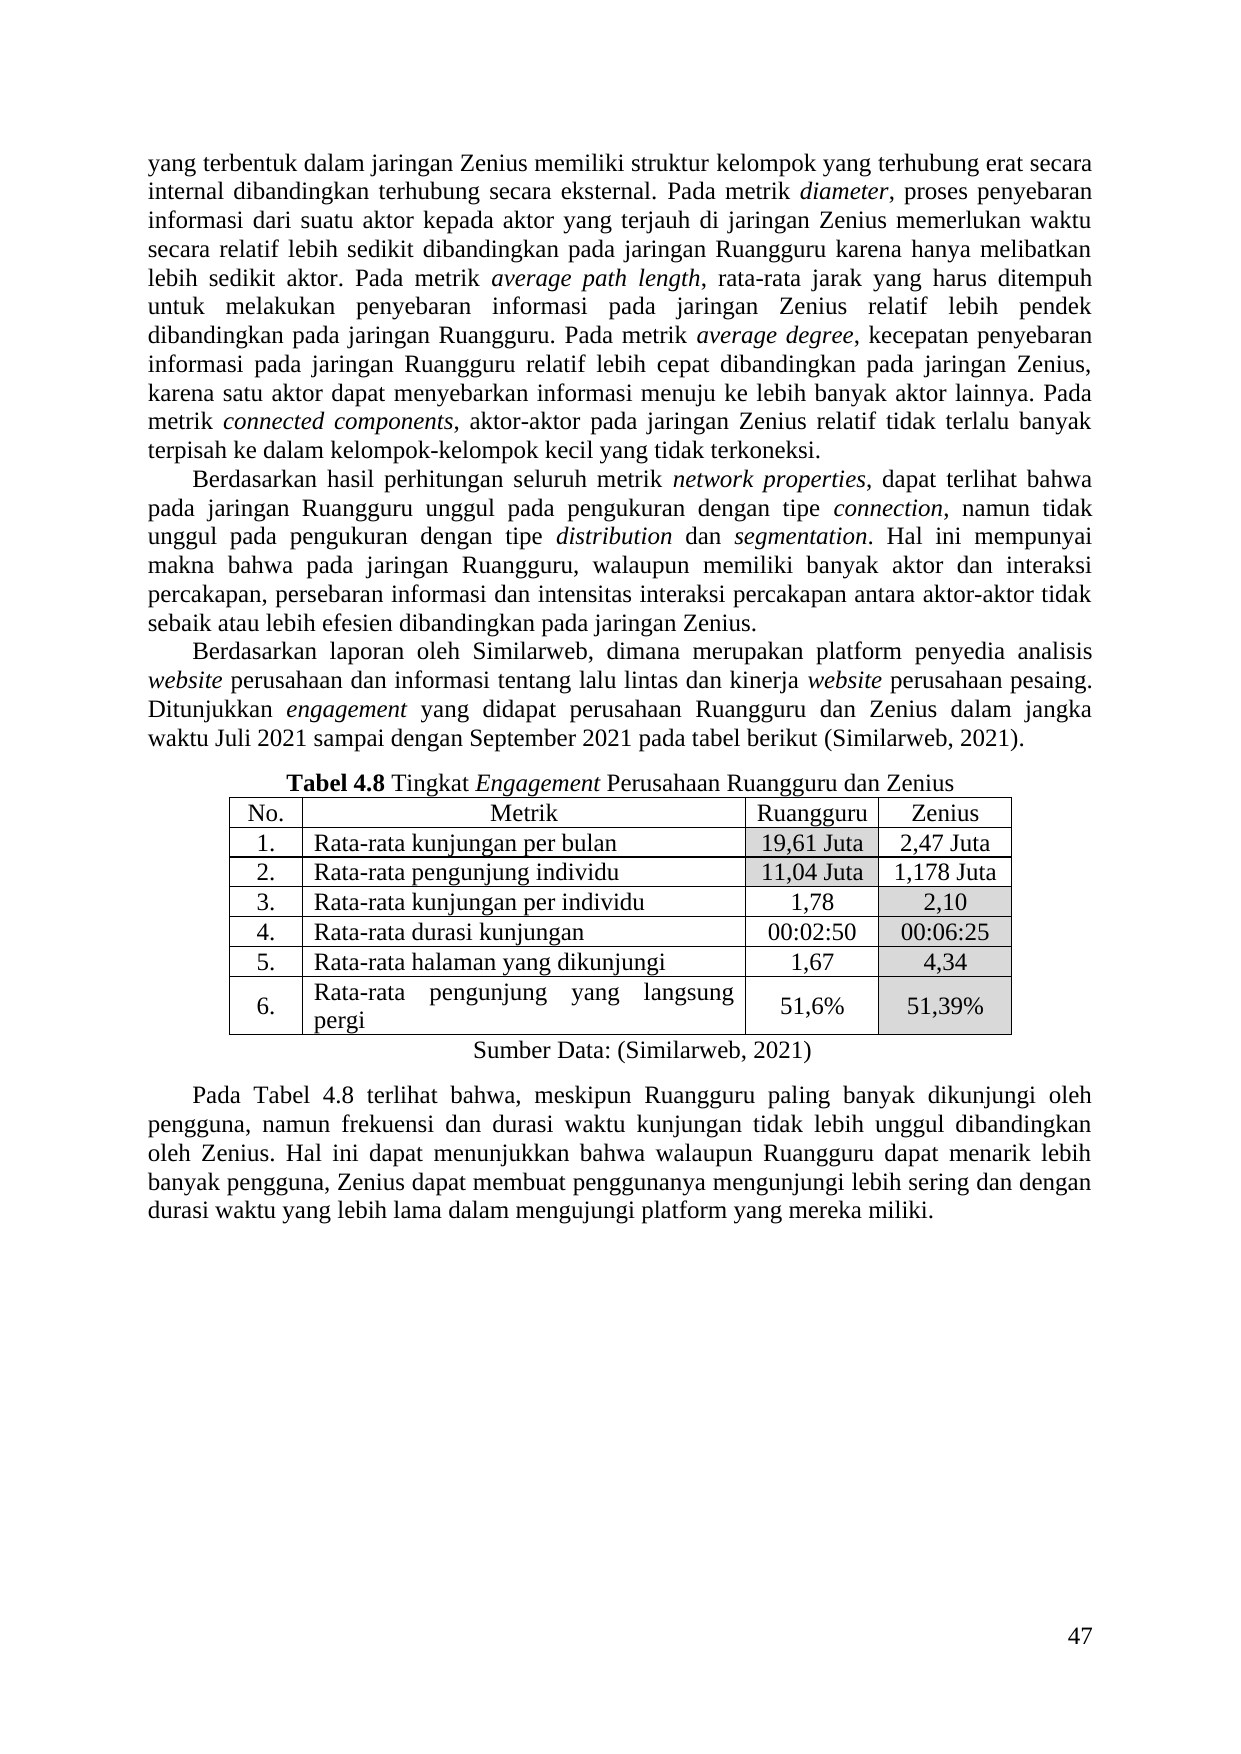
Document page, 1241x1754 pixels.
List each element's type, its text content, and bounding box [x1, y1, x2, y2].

table_cell 19,61 Juta [746, 828, 878, 856]
table_cell 4,34 [879, 947, 1011, 976]
text Sumber Data: (Similarweb, 2021) [148, 1035, 1092, 1064]
table_cell 1,178 Juta [879, 858, 1011, 886]
table_cell Rata-rata kunjungan per bulan [303, 828, 745, 856]
table_cell 51,39% [879, 977, 1011, 1034]
table_header Metrik [303, 798, 745, 827]
text Berdasarkan laporan oleh Similarweb, dimana merupakan platform penyedia analisis website perusahaan dan informasi tentang lalu lintas dan kinerja website perusahaan pesaing. Ditunjukkan engagement yang didapat perusahaan Ruangguru dan Zenius dalam jangka waktu Juli 2021 sampai dengan September 2021 pada tabel berikut . [148, 636, 1092, 751]
table_cell 2,47 Juta [879, 828, 1011, 856]
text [148, 148, 1092, 464]
table_cell 2. [230, 858, 302, 886]
table_cell 4. [230, 917, 302, 946]
table_cell 3. [230, 887, 302, 916]
table_cell 00:06:25 [879, 917, 1011, 946]
text Pada Tabel 4.8 terlihat bahwa, meskipun Ruangguru paling banyak dikunjungi oleh pengguna, namun frekuensi dan durasi waktu kunjungan tidak lebih unggul dibandingkan oleh Zenius. Hal ini dapat menunjukkan bahwa walaupun Ruangguru dapat menarik lebih banyak pengguna, Zenius dapat membuat penggunanya mengunjungi lebih sering dan dengan durasi waktu yang lebih lama dalam mengujungi platform yang mereka miliki. [148, 1081, 1092, 1224]
table_cell Rata-rata pengunjung individu [303, 858, 745, 886]
table_cell 6. [230, 977, 302, 1034]
table_cell 2,10 [879, 887, 1011, 916]
table_cell 51,6% [746, 977, 878, 1034]
table_header Ruangguru [746, 798, 878, 827]
table_cell 1,67 [746, 947, 878, 976]
table_cell Rata-rata pengunjung yang langsung pergi [303, 977, 745, 1034]
table_cell Rata-rata kunjungan per individu [303, 887, 745, 916]
text Berdasarkan hasil perhitungan seluruh metrik network properties, dapat terlihat bahwa pada jaringan Ruangguru unggul pada pengukuran dengan tipe connection, namun tidak unggul pada pengukuran dengan tipe distribution dan segmentation. Hal ini mempunyai makna bahwa pada jaringan Ruangguru, walaupun memiliki banyak aktor dan interaksi percakapan, persebaran informasi dan intensitas interaksi percakapan antara aktor-aktor tidak sebaik atau lebih efesien dibandingkan pada jaringan Zenius. [148, 464, 1092, 636]
table_header Zenius [879, 798, 1011, 827]
table_cell 5. [230, 947, 302, 976]
table_cell 1. [230, 828, 302, 856]
table_cell 11,04 Juta [746, 858, 878, 886]
table_cell 1,78 [746, 887, 878, 916]
table_cell Rata-rata halaman yang dikunjungi [303, 947, 745, 976]
table_cell Rata-rata durasi kunjungan [303, 917, 745, 946]
table_header No. [230, 798, 302, 827]
table_cell 00:02:50 [746, 917, 878, 946]
text Tabel 4.8 Tingkat Engagement Perusahaan Ruangguru dan Zenius [148, 768, 1092, 797]
